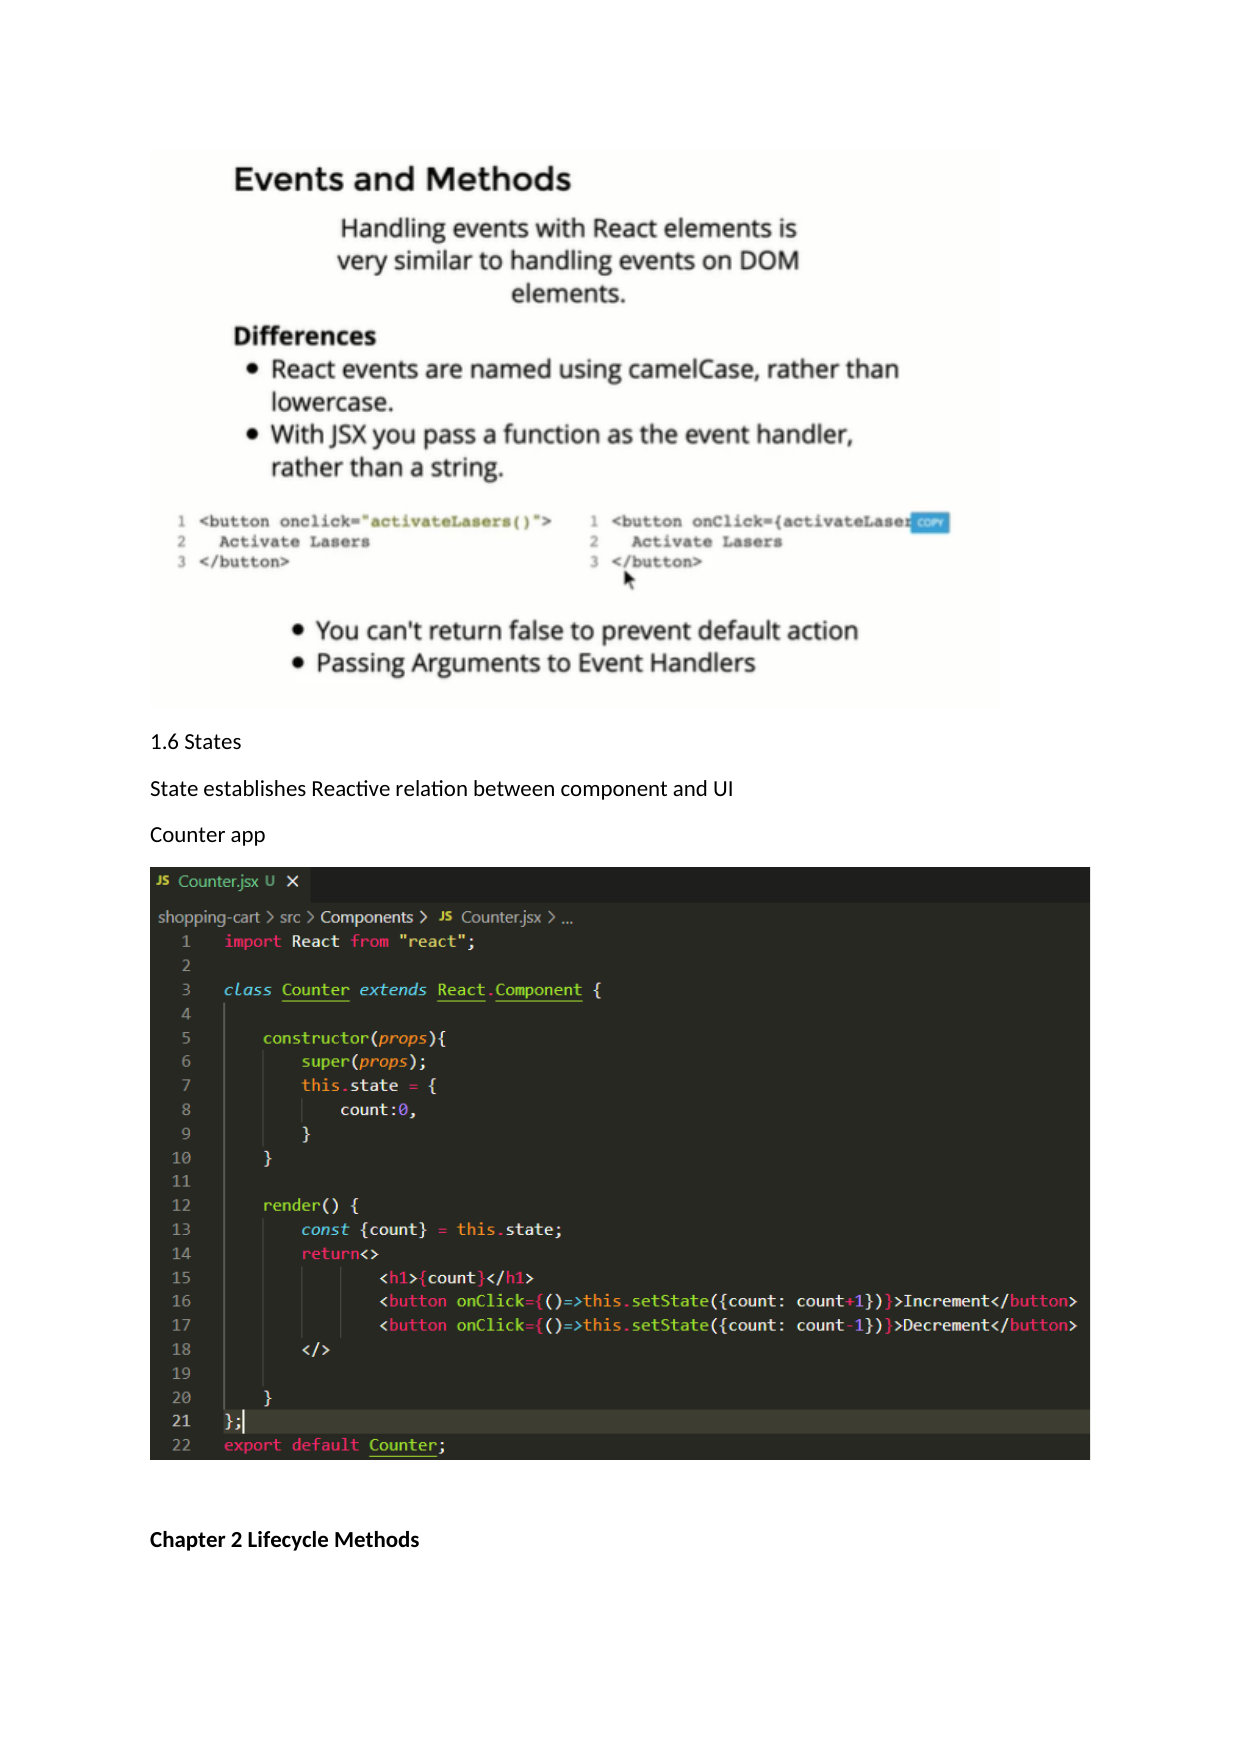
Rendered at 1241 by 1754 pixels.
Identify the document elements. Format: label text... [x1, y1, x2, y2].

picture [150, 150, 1001, 708]
text 1.6 States [150, 727, 1090, 755]
picture [150, 867, 1091, 1460]
text Chapter 2 Lifecycle Methods [150, 1525, 1090, 1553]
text State establishes Reactive relation between component and UI [150, 774, 1090, 802]
text Counter app [150, 821, 1090, 848]
